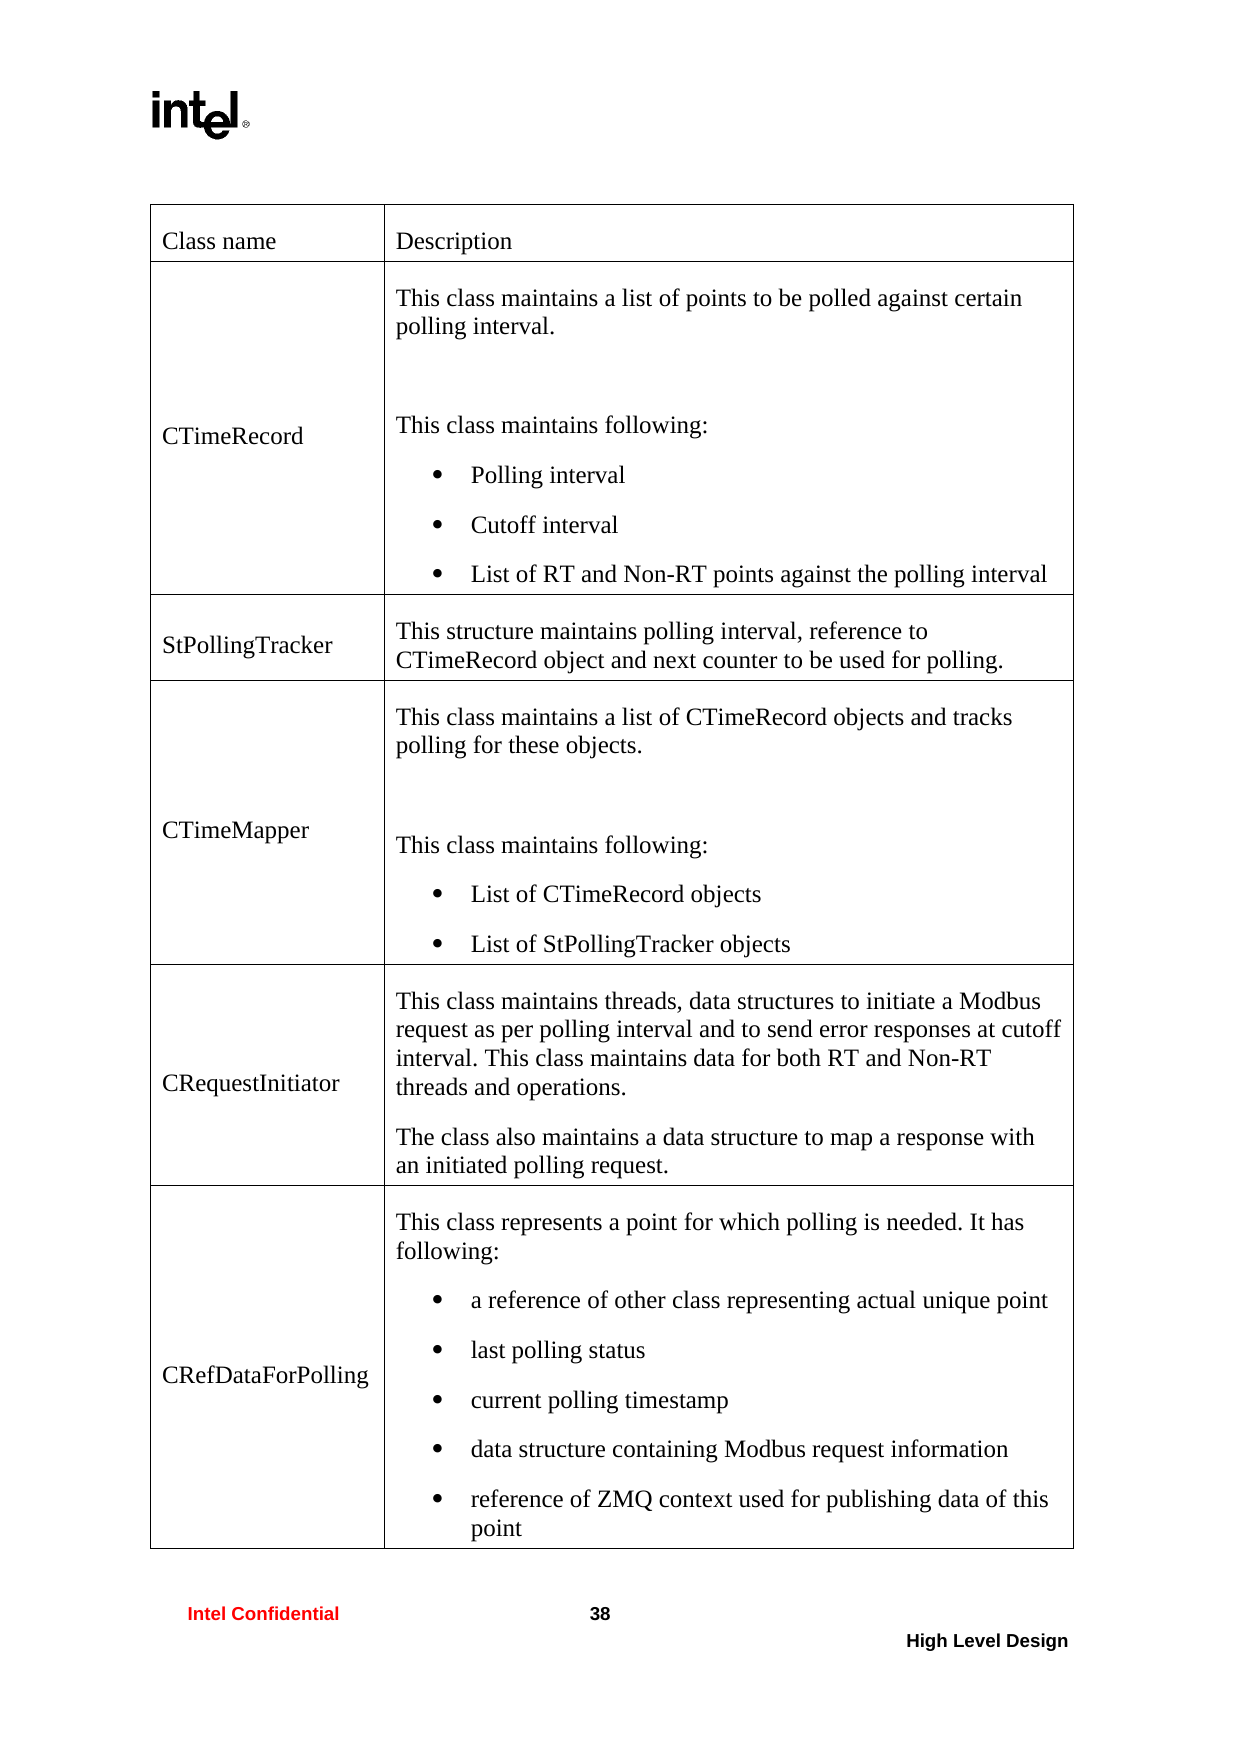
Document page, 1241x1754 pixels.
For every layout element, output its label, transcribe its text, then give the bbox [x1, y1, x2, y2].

table_cell CTimeMapper [151, 681, 384, 964]
table_header Description [385, 205, 1073, 261]
table_cell This class maintains threads, data structures to initiate a Modbus request as per polling interval and to send error responses at cutoff interval. This class maintains data for both RT and Non-RT threads and operations. The class also maintains a data structure to map a response with an initiated polling request. [385, 965, 1073, 1185]
table_cell CRequestInitiator [151, 965, 384, 1185]
table_cell This class represents a point for which polling is needed. It has following: a reference of other class representing actual unique point last polling status current polling timestamp data structure containing Modbus request information reference of ZMQ context used for publishing data of this point [385, 1186, 1073, 1548]
picture [150, 91, 251, 140]
table_header Class name [151, 205, 384, 261]
table_cell This structure maintains polling interval, reference to CTimeRecord object and next counter to be used for polling. [385, 595, 1073, 680]
table_cell CRefDataForPolling [151, 1186, 384, 1548]
table_cell CTimeRecord [151, 262, 384, 594]
table_cell This class maintains a list of CTimeRecord objects and tracks polling for these objects. This class maintains following: List of CTimeRecord objects List of StPollingTracker objects [385, 681, 1073, 964]
table_cell This class maintains a list of points to be polled against certain polling interval. This class maintains following: Polling interval Cutoff interval List of RT and Non-RT points against the polling interval [385, 262, 1073, 594]
table_cell StPollingTracker [151, 595, 384, 680]
